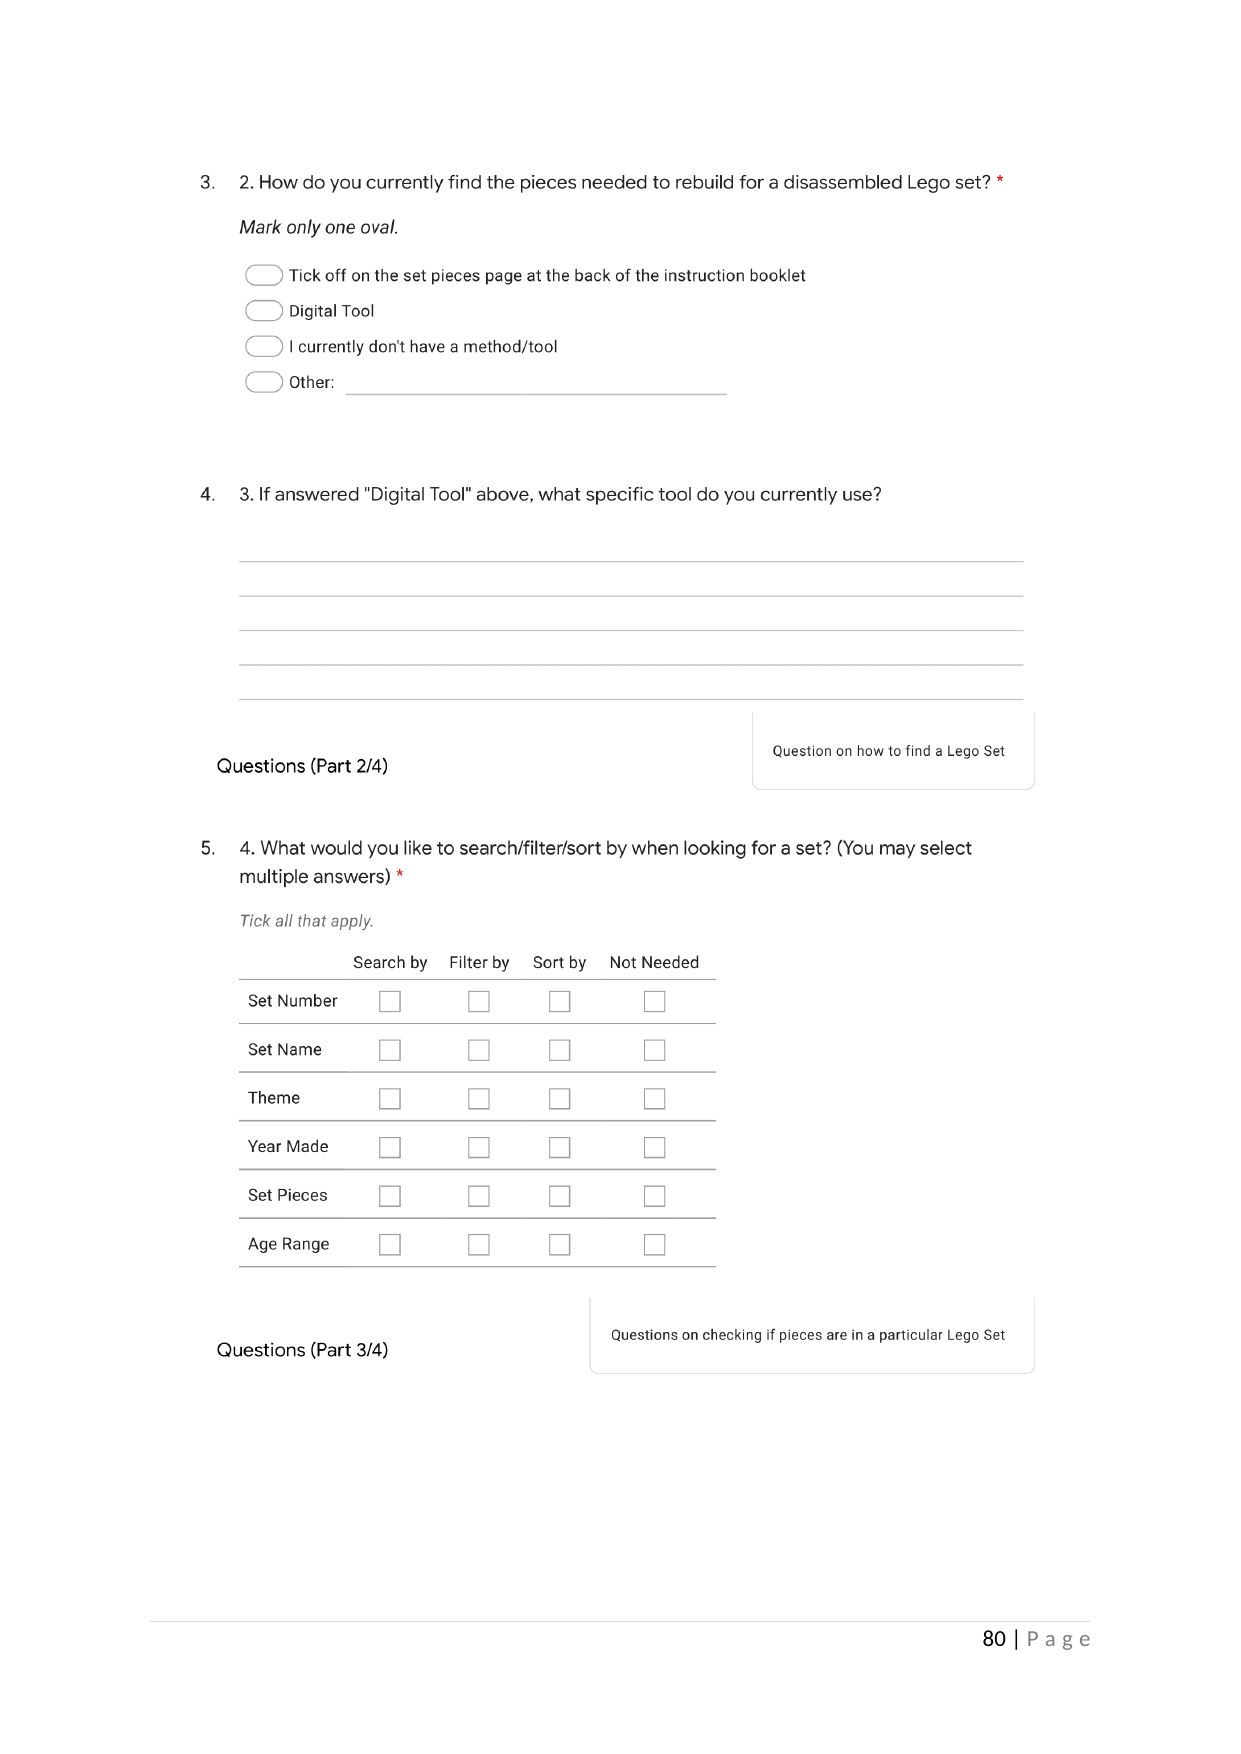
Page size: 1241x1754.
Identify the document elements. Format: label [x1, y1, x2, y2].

picture [150, 150, 1091, 1481]
